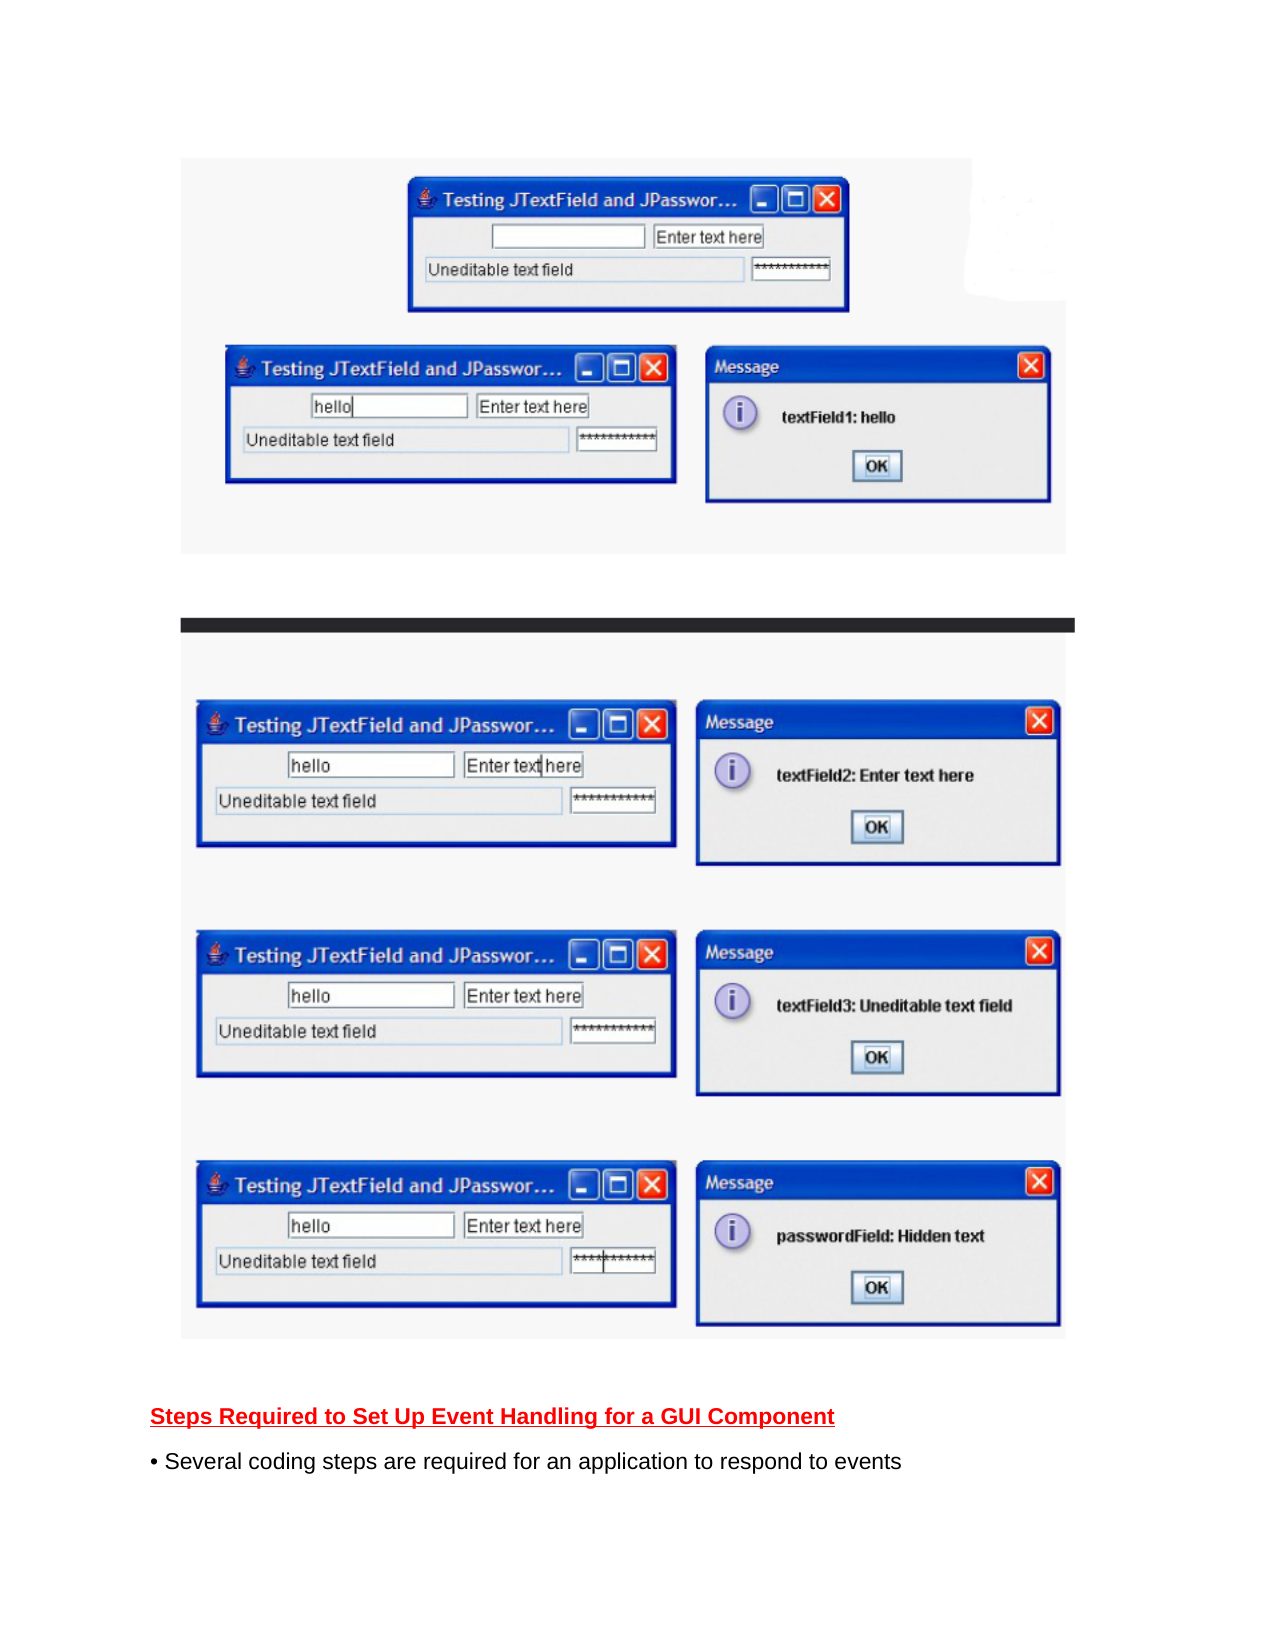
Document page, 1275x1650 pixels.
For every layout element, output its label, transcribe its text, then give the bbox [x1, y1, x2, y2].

text • Several coding steps are required for an application to respond to events [150, 1448, 1125, 1474]
picture [180, 150, 1095, 1339]
text Steps Required to Set Up Event Handling for a GUI Component [150, 1403, 1125, 1429]
